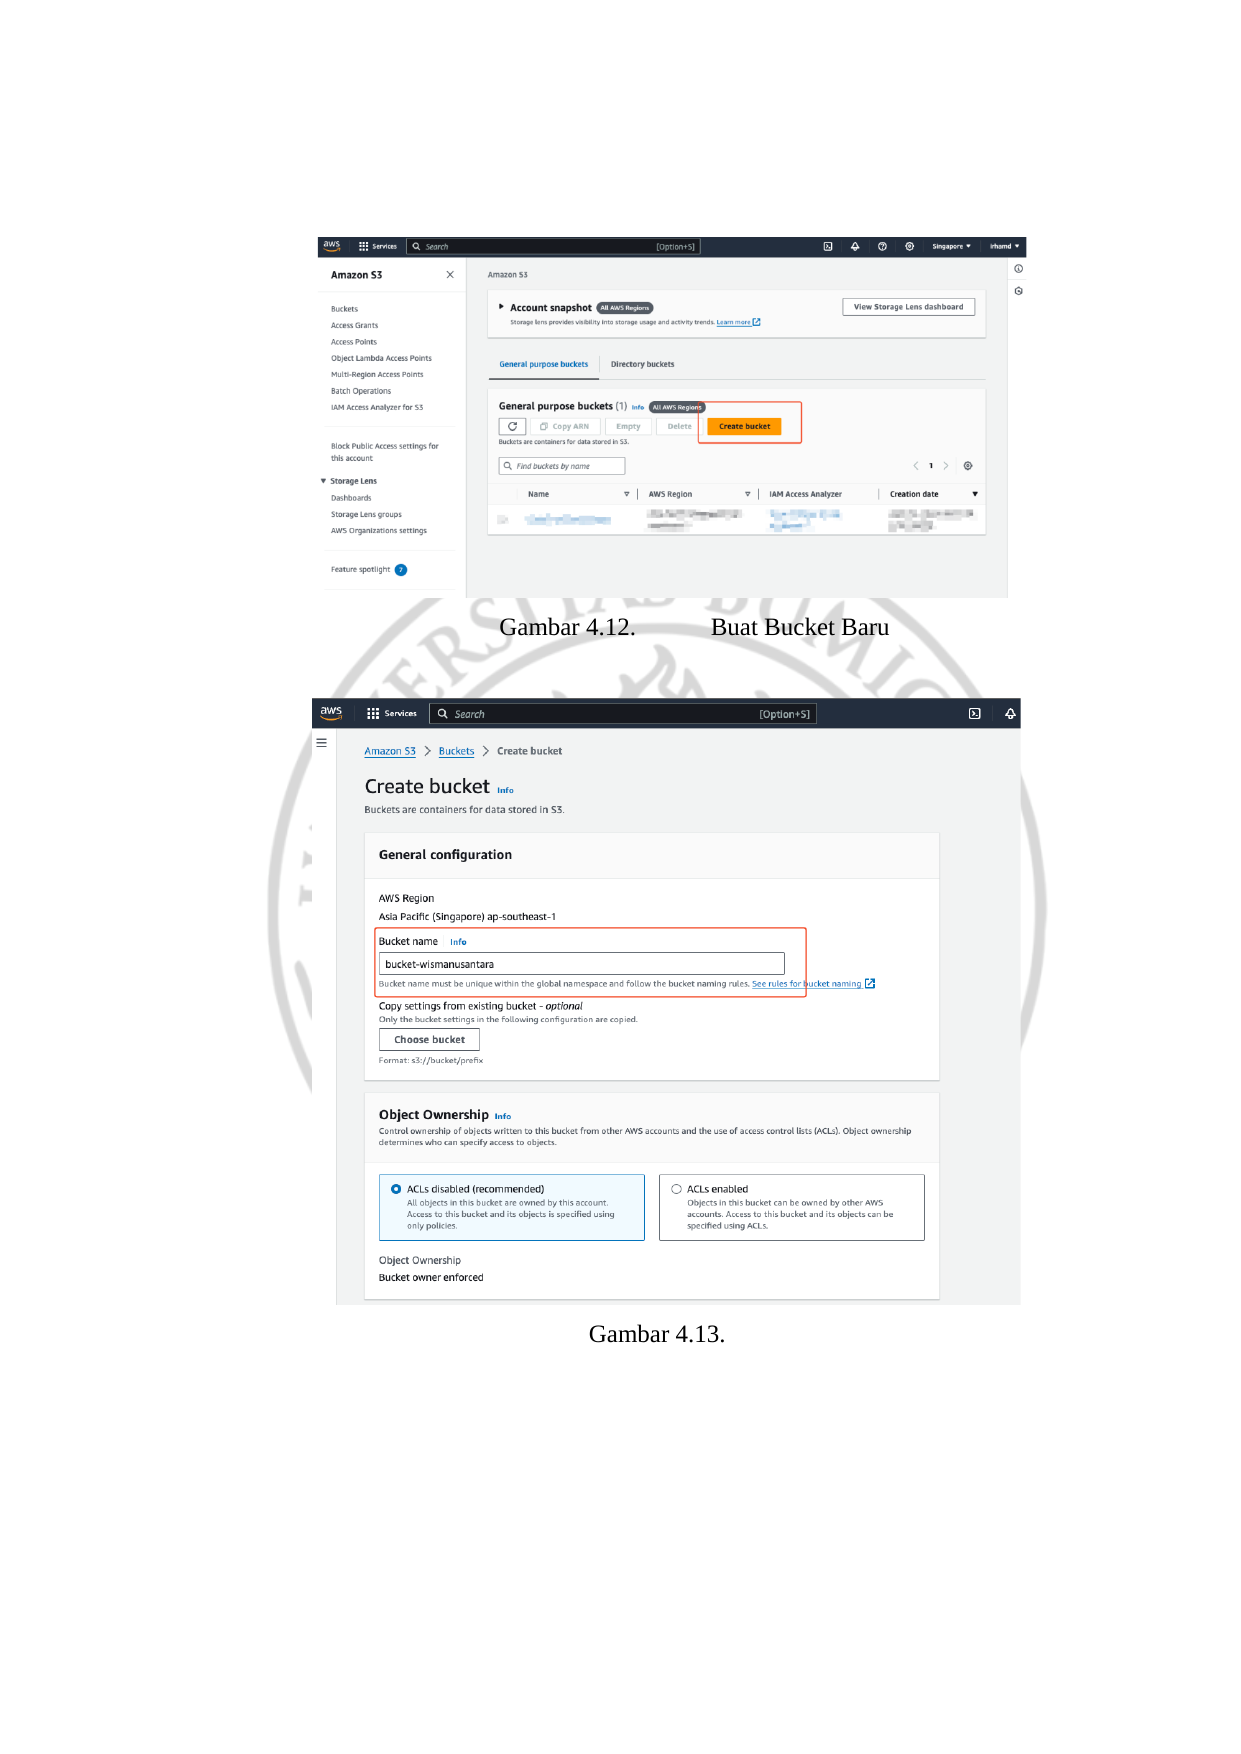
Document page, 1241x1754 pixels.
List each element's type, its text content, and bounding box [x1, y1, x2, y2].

list Buat Bucket Baru [296, 612, 1063, 641]
picture [317, 237, 1027, 598]
picture [312, 698, 1021, 1305]
